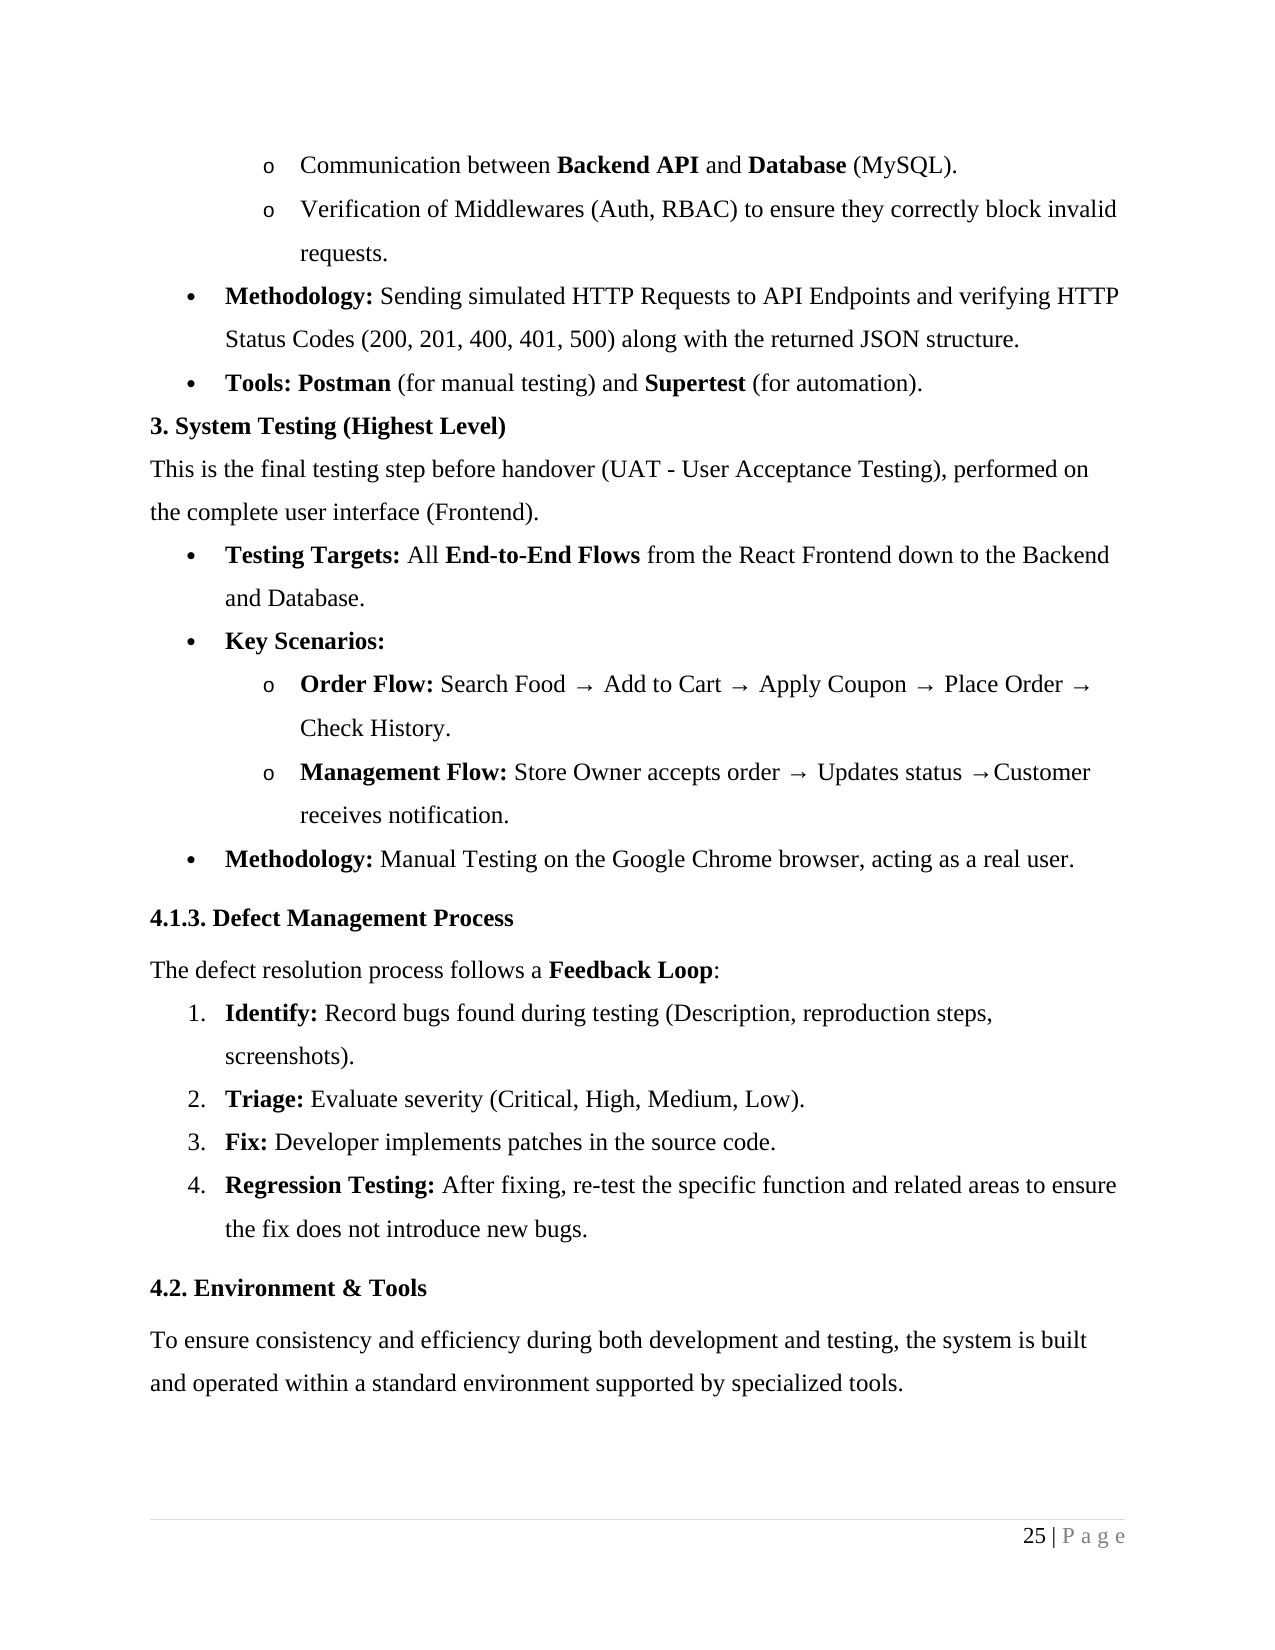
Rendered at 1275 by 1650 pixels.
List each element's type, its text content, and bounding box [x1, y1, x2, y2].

list Tools: Postman (for manual testing) and Supertest (for automation). [187, 368, 1125, 396]
list Methodology: Manual Testing on the Google Chrome browser, acting as a real user. [187, 844, 1125, 872]
subtitle 4.1.3. Defect Management Process [150, 903, 1125, 932]
text This is the final testing step before handover (UAT - User Acceptance Testing), performed on the complete user interface (Frontend). [150, 454, 1125, 526]
list Regression Testing: After fixing, re-test the specific function and related areas to ensure the fix does not introduce new bugs. [187, 1171, 1125, 1242]
list Communication between Backend API and Database (MySQL). [262, 150, 1125, 179]
text 3. System Testing (Highest Level) [150, 411, 1125, 439]
list Testing Targets: All End-to-End Flows from the React Frontend down to the Backend and Database. [187, 540, 1125, 612]
list Verification of Middlewares (Auth, RBAC) to ensure they correctly block invalid requests. [262, 194, 1125, 267]
list Methodology: Sending simulated HTTP Requests to API Endpoints and verifying HTTP Status Codes (200, 201, 400, 401, 500) along with the returned JSON structure. [187, 281, 1125, 353]
list Triage: Evaluate severity (Critical, High, Medium, Low). [187, 1084, 1125, 1113]
list Fix: Developer implements patches in the source code. [187, 1127, 1125, 1156]
text To ensure consistency and efficiency during both development and testing, the system is built and operated within a standard environment supported by specialized tools. [150, 1325, 1125, 1397]
list Management Flow: Store Owner accepts order Updates status Customer receives notification. [262, 757, 1125, 829]
text The defect resolution process follows a Feedback Loop: [150, 955, 1125, 984]
list Identify: Record bugs found during testing (Description, reproduction steps, screenshots). [187, 998, 1125, 1070]
list Key Scenarios: [187, 626, 1125, 655]
list Order Flow: Search Food Add to Cart Apply Coupon Place Order Check History. [262, 669, 1125, 742]
subtitle 4.2. Environment & Tools [150, 1273, 1125, 1302]
